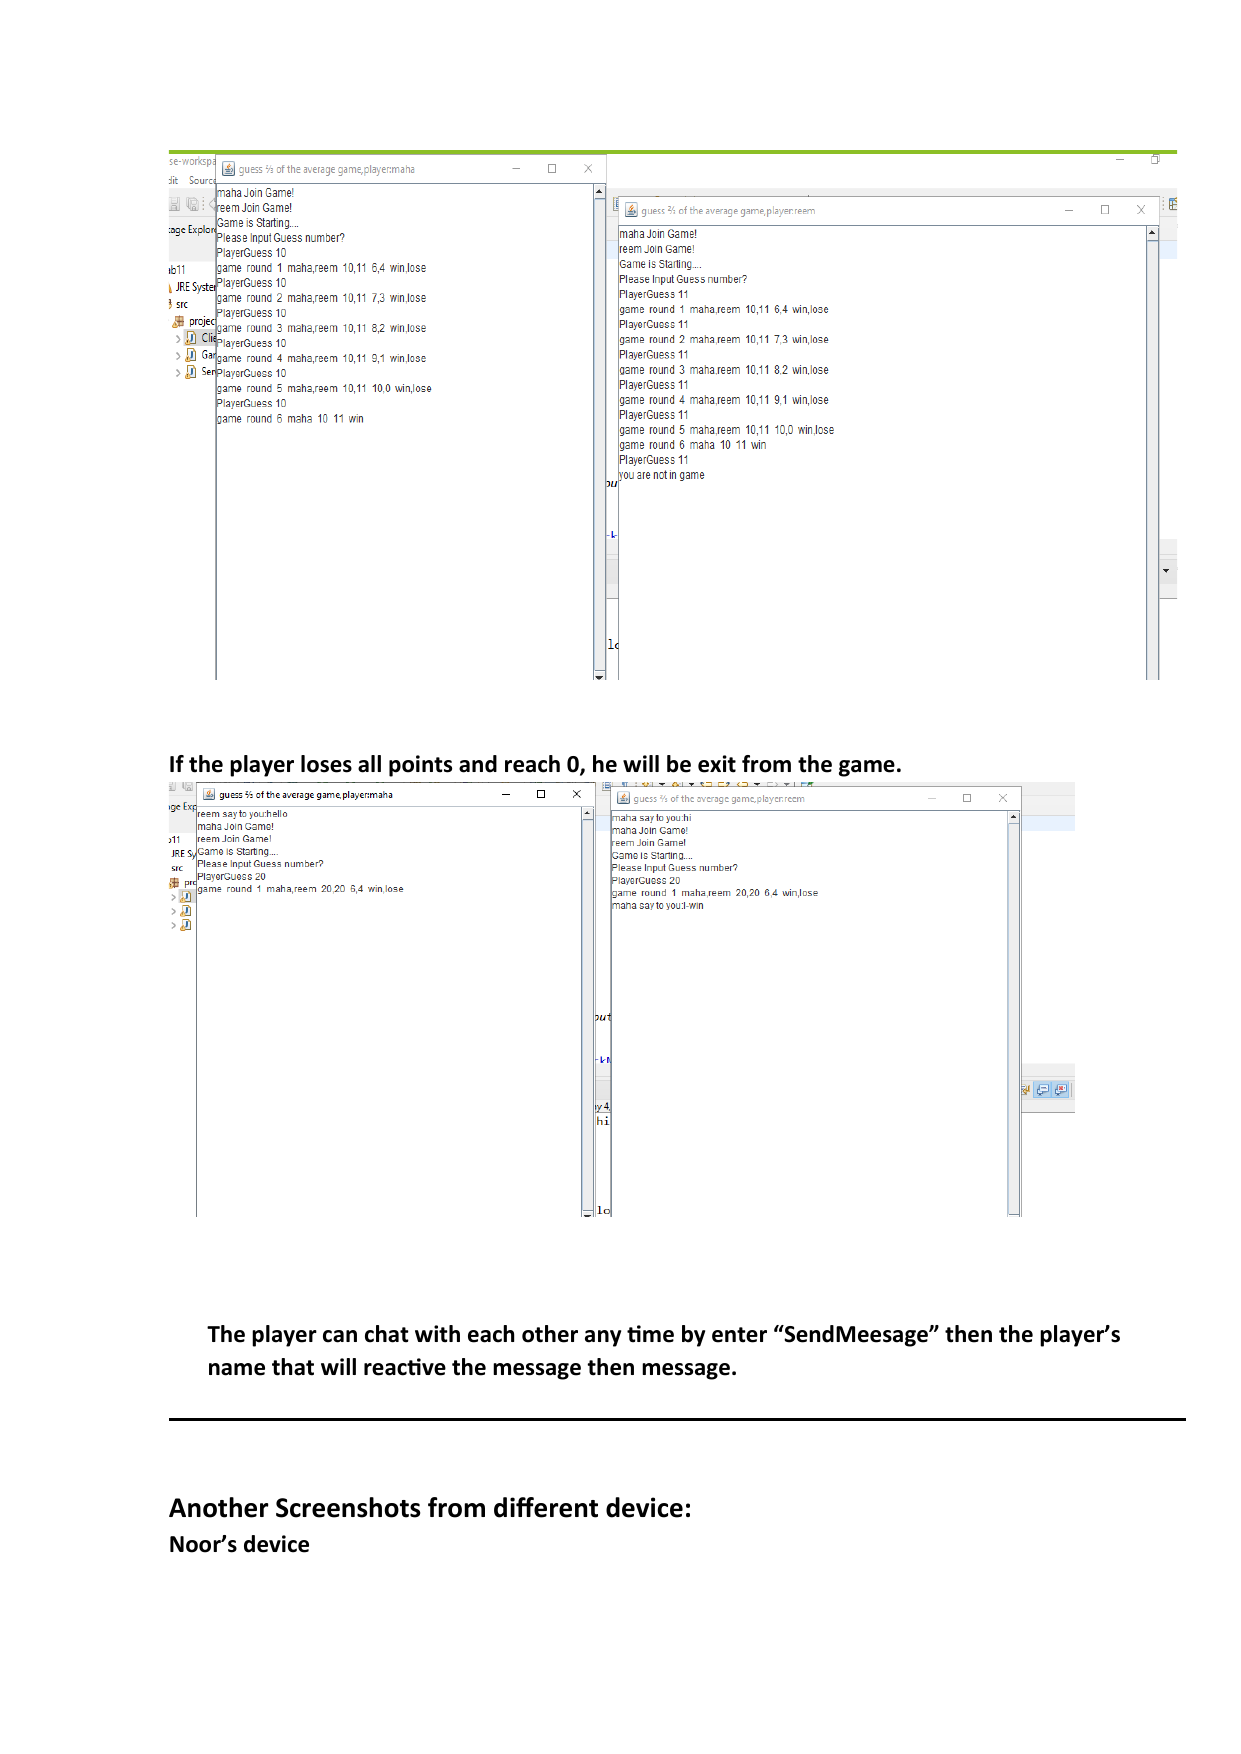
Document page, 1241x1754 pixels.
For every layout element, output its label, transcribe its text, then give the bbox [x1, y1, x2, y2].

text Another Screenshots from different device: [169, 1490, 1186, 1526]
text The player can chat with each other any time by enter “SendMeesage” then the player’s name that will reactive the message then message. [169, 1319, 1186, 1382]
picture [168, 782, 1075, 1217]
picture [168, 150, 1178, 680]
text Noor’s device [169, 1529, 1186, 1559]
text If the player loses all points and reach 0, he will be exit from the game. [169, 749, 1186, 779]
